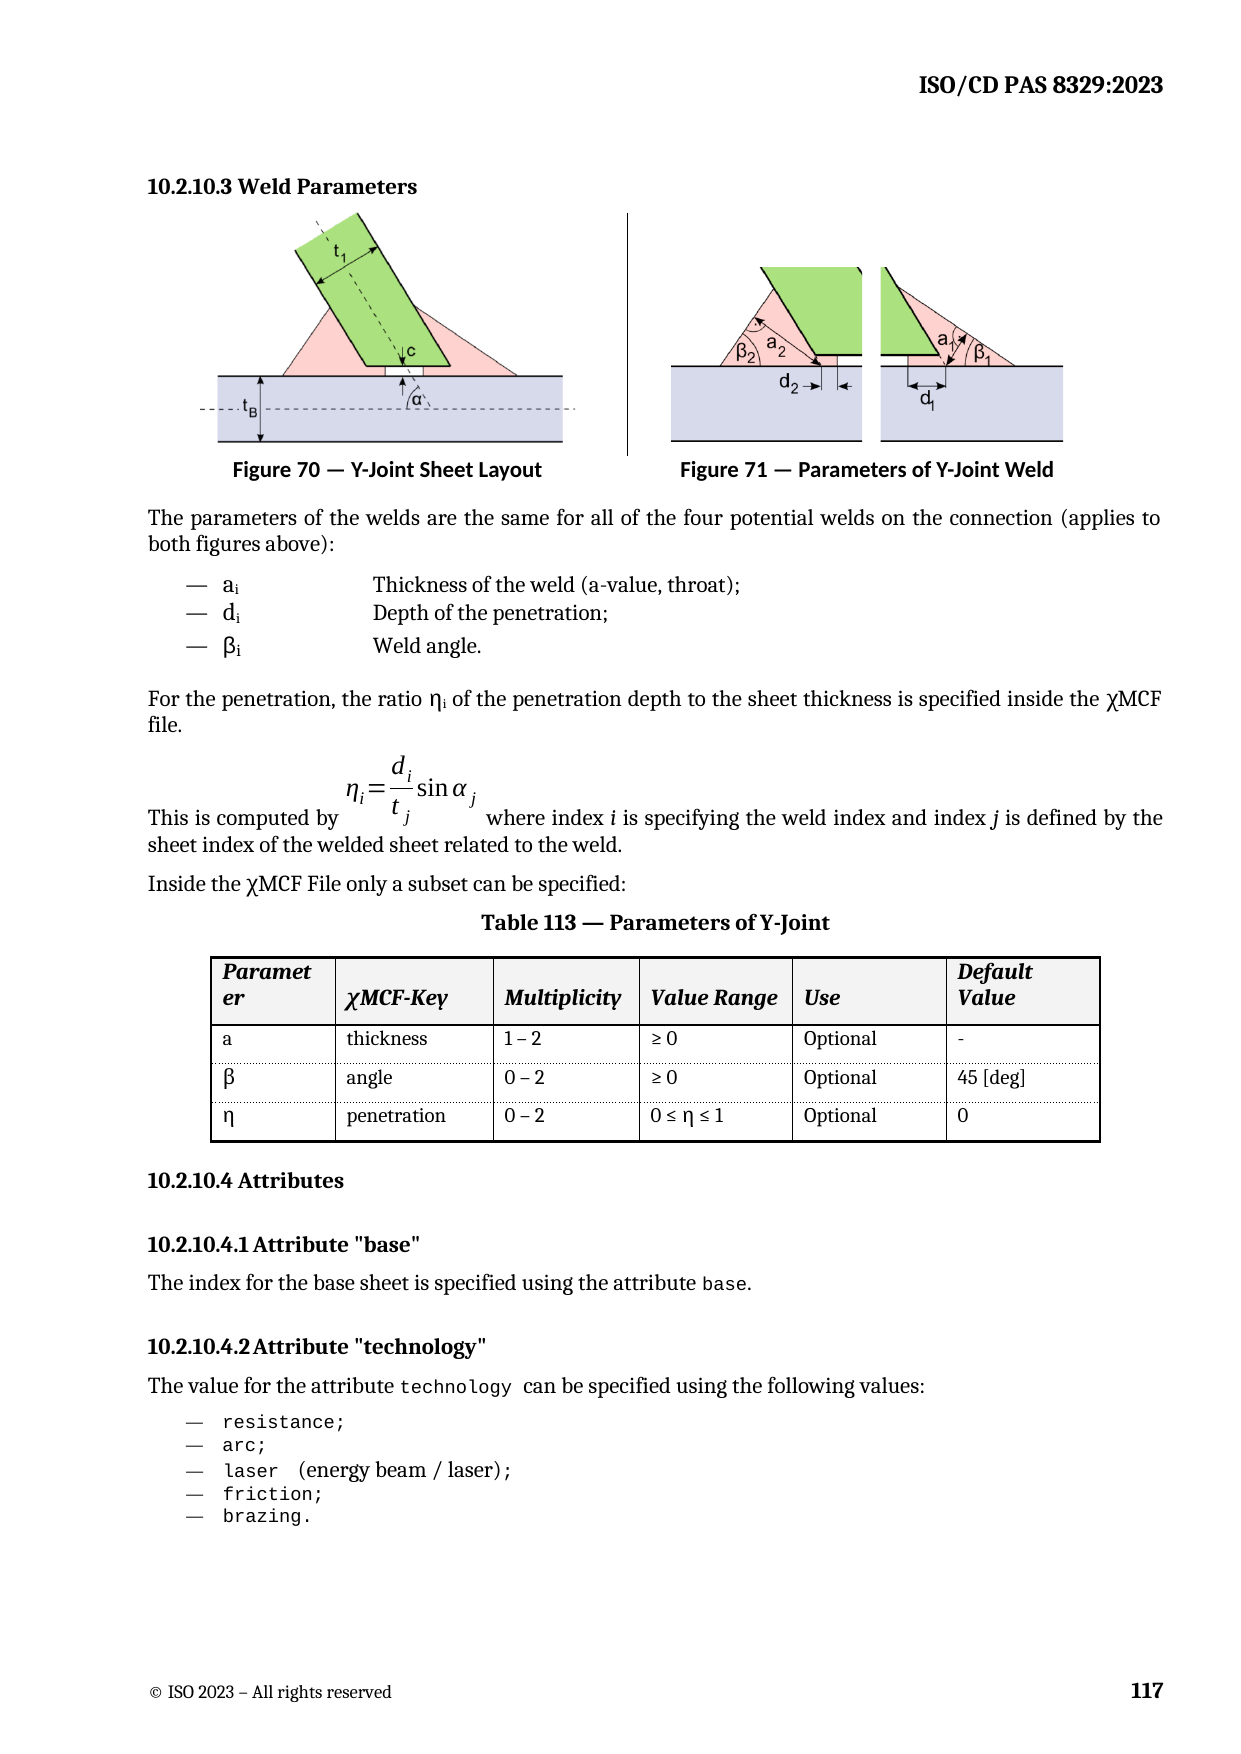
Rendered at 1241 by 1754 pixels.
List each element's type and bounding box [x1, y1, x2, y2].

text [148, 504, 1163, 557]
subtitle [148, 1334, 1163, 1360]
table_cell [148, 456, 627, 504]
picture [671, 267, 863, 442]
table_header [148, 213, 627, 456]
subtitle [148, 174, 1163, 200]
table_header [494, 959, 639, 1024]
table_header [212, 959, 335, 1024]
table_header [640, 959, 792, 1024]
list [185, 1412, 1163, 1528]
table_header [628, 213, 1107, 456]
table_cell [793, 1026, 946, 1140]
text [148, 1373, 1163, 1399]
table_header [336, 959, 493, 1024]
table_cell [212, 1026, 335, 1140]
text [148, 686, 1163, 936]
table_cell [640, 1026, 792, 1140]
picture [880, 267, 1064, 442]
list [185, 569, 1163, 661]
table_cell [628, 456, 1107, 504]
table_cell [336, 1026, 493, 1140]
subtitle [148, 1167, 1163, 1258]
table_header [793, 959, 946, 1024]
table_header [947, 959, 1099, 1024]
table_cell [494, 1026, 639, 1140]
picture [200, 212, 575, 443]
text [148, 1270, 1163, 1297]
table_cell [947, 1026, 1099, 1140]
